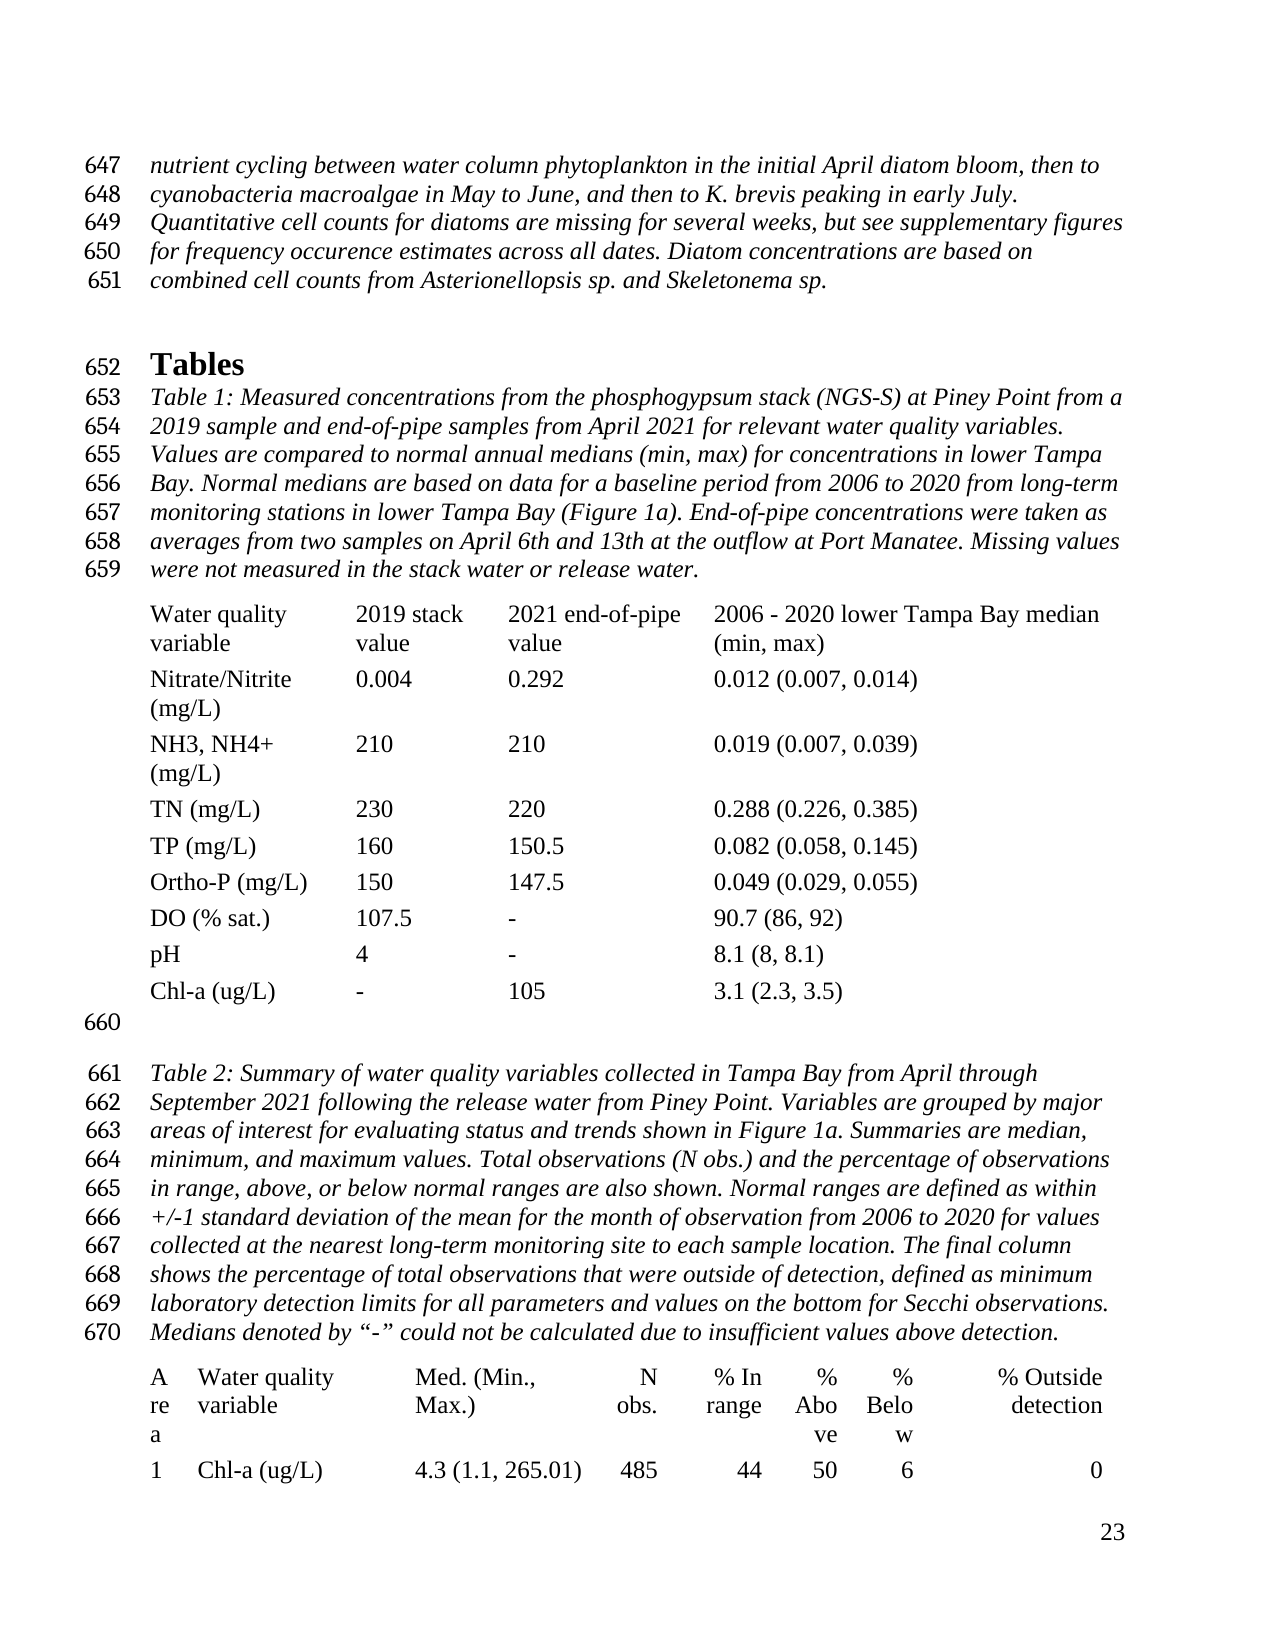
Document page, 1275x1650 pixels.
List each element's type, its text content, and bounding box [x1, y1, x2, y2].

table_cell 90.7 (86, 92) [702, 900, 1114, 936]
table_header % Outside detection [924, 1358, 1114, 1452]
table_cell 3.1 (2.3, 3.5) [702, 972, 1114, 1008]
table_header 2019 stack value [344, 596, 497, 661]
table_cell 105 [497, 972, 702, 1008]
table_cell 0.082 (0.058, 0.145) [702, 827, 1114, 863]
table_cell DO (% sat.) [139, 900, 344, 936]
table_cell 8.1 (8, 8.1) [702, 936, 1114, 972]
table_cell 4.3 (1.1, 265.01) [404, 1452, 602, 1488]
table_header 2006 - 2020 lower Tampa Bay median (min, max) [702, 596, 1114, 661]
table_header Water quality variable [139, 596, 344, 661]
table_header Med. (Min., Max.) [404, 1358, 602, 1452]
table_header 2021 end-of-pipe value [497, 596, 702, 661]
table_cell 160 [344, 827, 497, 863]
table_cell 210 [497, 726, 702, 791]
table_cell - [344, 972, 497, 1008]
table_cell 220 [497, 791, 702, 827]
table_cell 0.019 (0.007, 0.039) [702, 726, 1114, 791]
table_cell 150.5 [497, 827, 702, 863]
table_cell 150 [344, 863, 497, 899]
table_cell pH [139, 936, 344, 972]
table_cell 0.049 (0.029, 0.055) [702, 863, 1114, 899]
table_cell Ortho-P (mg/L) [139, 863, 344, 899]
table_header % Above [773, 1358, 849, 1452]
table_cell 0.004 [344, 661, 497, 726]
table_cell TP (mg/L) [139, 827, 344, 863]
table_cell Chl-a (ug/L) [139, 972, 344, 1008]
table_cell 0.288 (0.226, 0.385) [702, 791, 1114, 827]
table_cell Nitrate/Nitrite (mg/L) [139, 661, 344, 726]
table_header N obs. [603, 1358, 669, 1452]
table_cell 485 [603, 1452, 669, 1488]
table_cell 1 [139, 1452, 186, 1488]
table_cell - [497, 900, 702, 936]
table_cell 0.012 (0.007, 0.014) [702, 661, 1114, 726]
table_cell 0.292 [497, 661, 702, 726]
table_cell 6 [849, 1452, 924, 1488]
table_cell NH3, NH4+ (mg/L) [139, 726, 344, 791]
table_cell Chl-a (ug/L) [186, 1452, 404, 1488]
table_cell 210 [344, 726, 497, 791]
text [150, 150, 1125, 294]
table_header % Below [849, 1358, 924, 1452]
table_cell 0 [924, 1452, 1114, 1488]
table_cell 147.5 [497, 863, 702, 899]
table_cell 50 [773, 1452, 849, 1488]
table_cell 44 [669, 1452, 773, 1488]
subtitle Tables [150, 344, 1125, 382]
table_header Water quality variable [186, 1358, 404, 1452]
table_cell 230 [344, 791, 497, 827]
table_cell 4 [344, 936, 497, 972]
text Table 2: Summary of water quality variables collected in Tampa Bay from April through September 2021 following the release water from Piney Point. Variables are grouped by major areas of interest for evaluating status and trends shown in Figure 1a. Summaries are median, minimum, and maximum values. Total observations (N obs.) and the percentage of observations in range, above, or below normal ranges are also shown. Normal ranges are defined as within +/-1 standard deviation of the mean for the month of observation from 2006 to 2020 for values collected at the nearest long-term monitoring site to each sample location. The final column shows the percentage of total observations that were outside of detection, defined as minimum laboratory detection limits for all parameters and values on the bottom for Secchi observations. Medians denoted by “-” could not be calculated due to insufficient values above detection. [150, 1058, 1125, 1345]
text Table 1: Measured concentrations from the phosphogypsum stack (NGS-S) at Piney Point from a 2019 sample and end-of-pipe samples from April 2021 for relevant water quality variables. Values are compared to normal annual medians (min, max) for concentrations in lower Tampa Bay. Normal medians are based on data for a baseline period from 2006 to 2020 from long-term monitoring stations in lower Tampa Bay (Figure 1a). End-of-pipe concentrations were taken as averages from two samples on April 6th and 13th at the outflow at Port Manatee. Missing values were not measured in the stack water or release water. [150, 382, 1125, 583]
table_cell - [497, 936, 702, 972]
table_header % In range [669, 1358, 773, 1452]
table_cell 107.5 [344, 900, 497, 936]
table_header Area [139, 1358, 186, 1452]
table_cell TN (mg/L) [139, 791, 344, 827]
